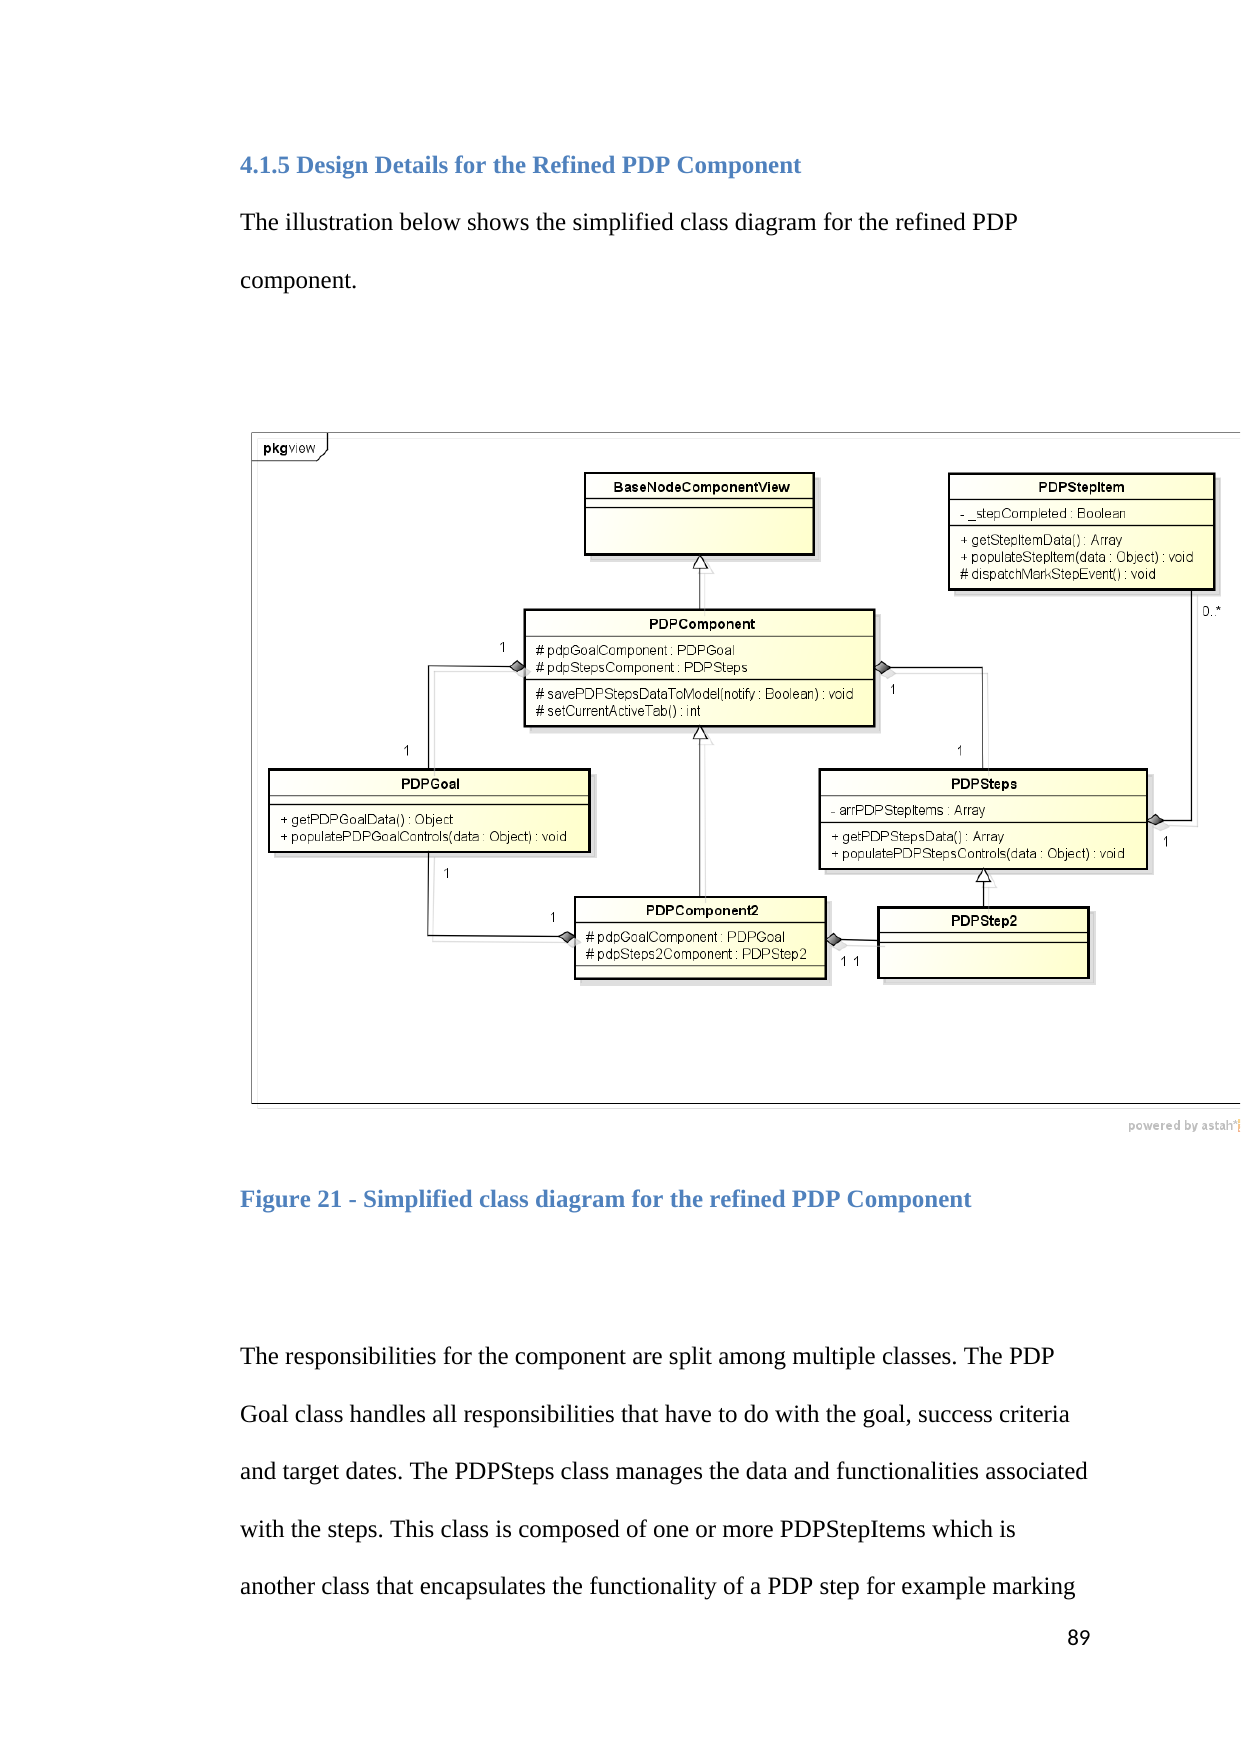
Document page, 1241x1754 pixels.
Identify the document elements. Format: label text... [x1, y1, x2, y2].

picture [240, 421, 1241, 1136]
subtitle 4.1.5 Design Details for the Refined PDP Component [240, 150, 1090, 179]
text The illustration below shows the simplified class diagram for the refined PDP component. [240, 207, 1090, 294]
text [240, 1341, 1090, 1600]
text Figure 21 - Simplified class diagram for the refined PDP Component [240, 1184, 1090, 1213]
